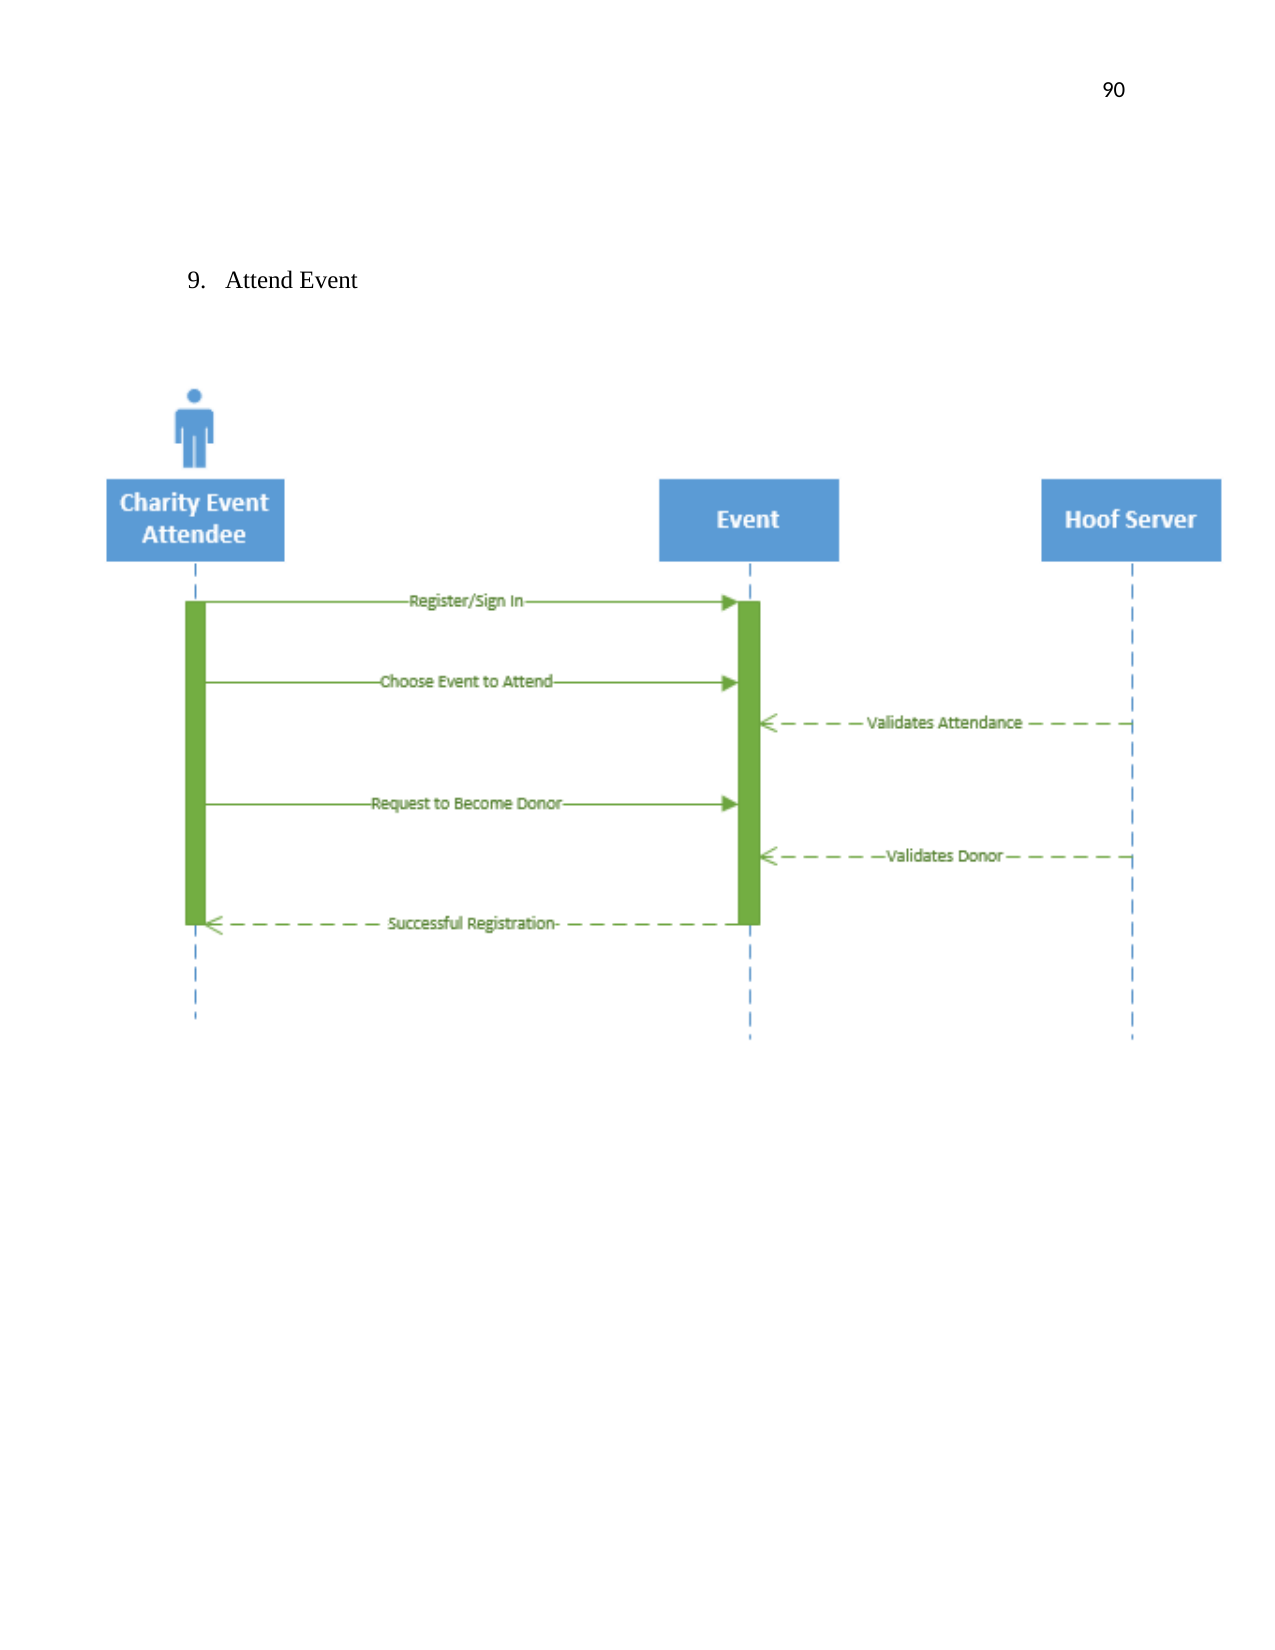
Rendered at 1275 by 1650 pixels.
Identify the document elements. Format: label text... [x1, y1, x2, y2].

picture [47, 382, 1258, 1086]
list Attend Event [187, 265, 1125, 294]
